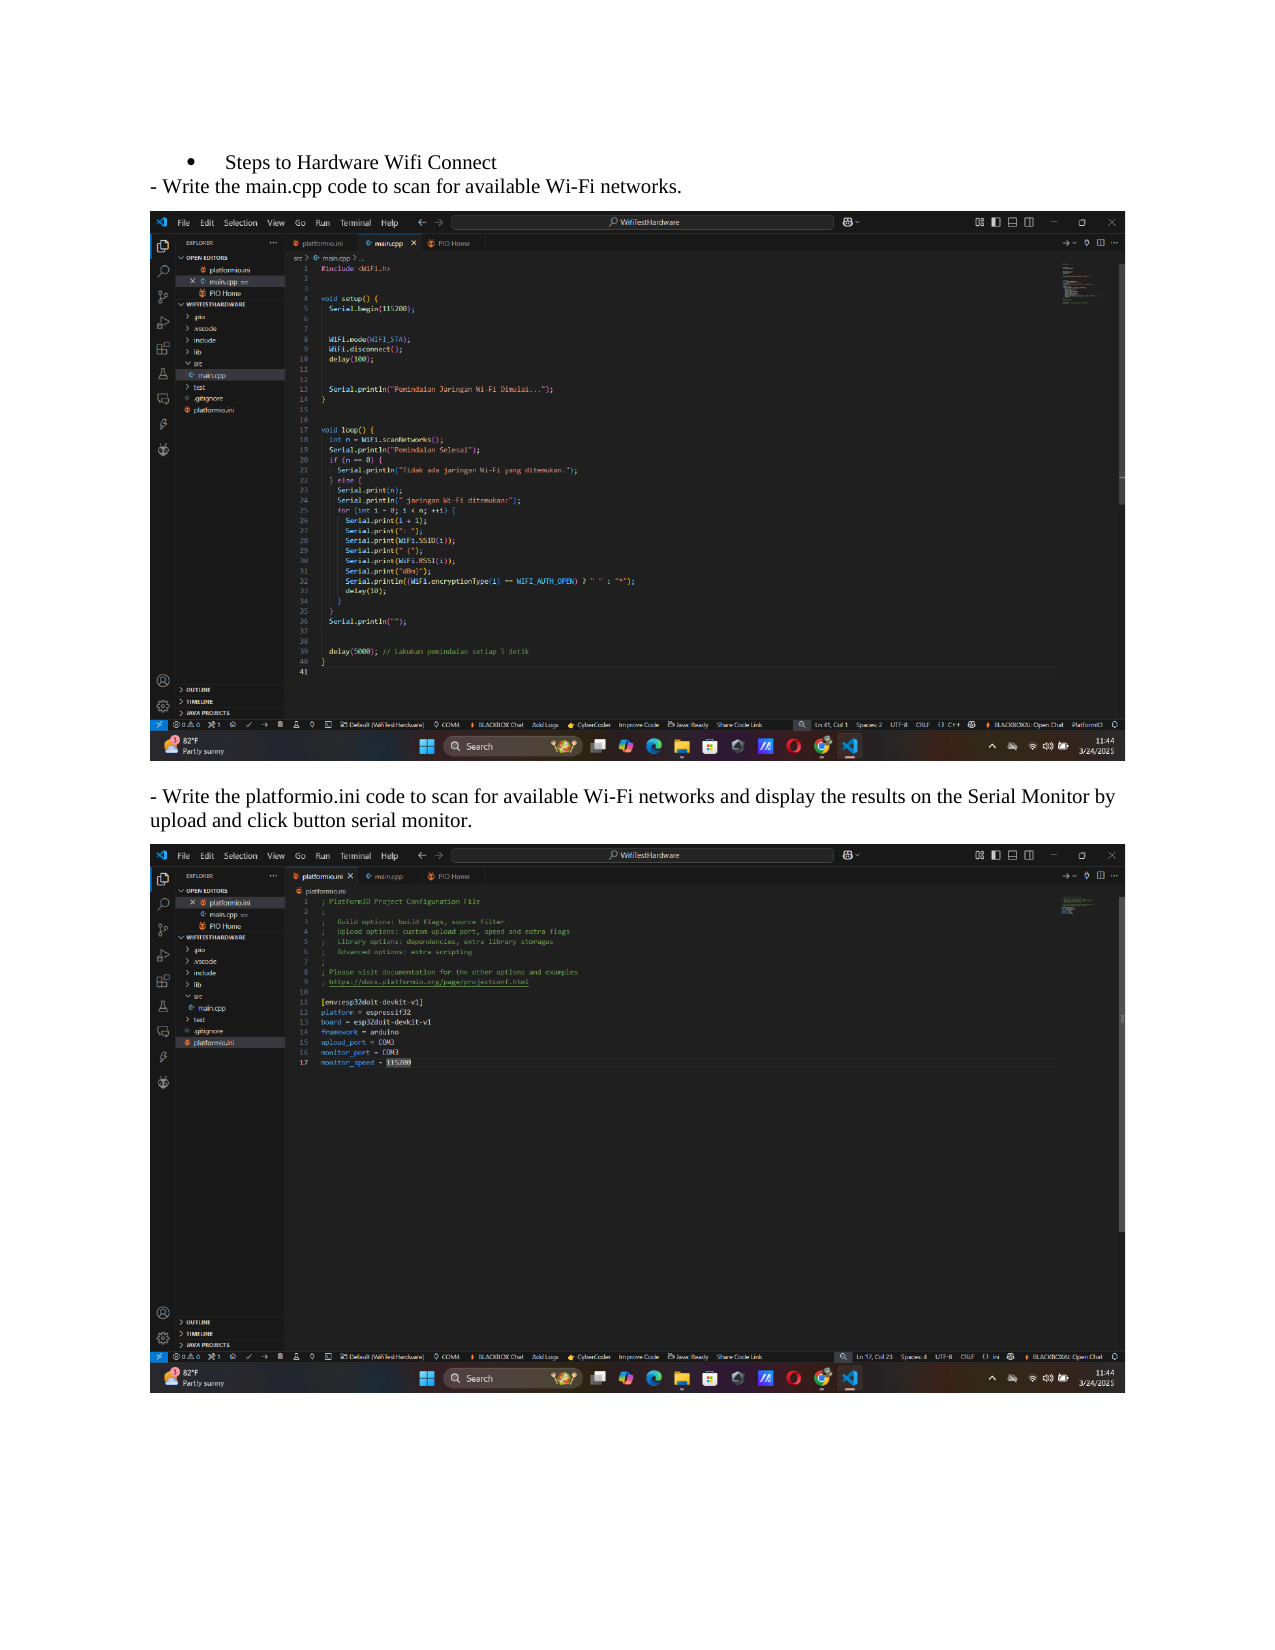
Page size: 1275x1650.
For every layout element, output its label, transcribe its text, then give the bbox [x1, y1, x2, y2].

picture [150, 211, 1125, 761]
list Steps to Hardware Wifi Connect [187, 150, 1125, 174]
picture [150, 844, 1125, 1393]
text - Write the main.cpp code to scan for available Wi-Fi networks. [150, 174, 1125, 198]
text - Write the platformio.ini code to scan for available Wi-Fi networks and display the results on the Serial Monitor by upload and click button serial monitor. [150, 784, 1125, 832]
